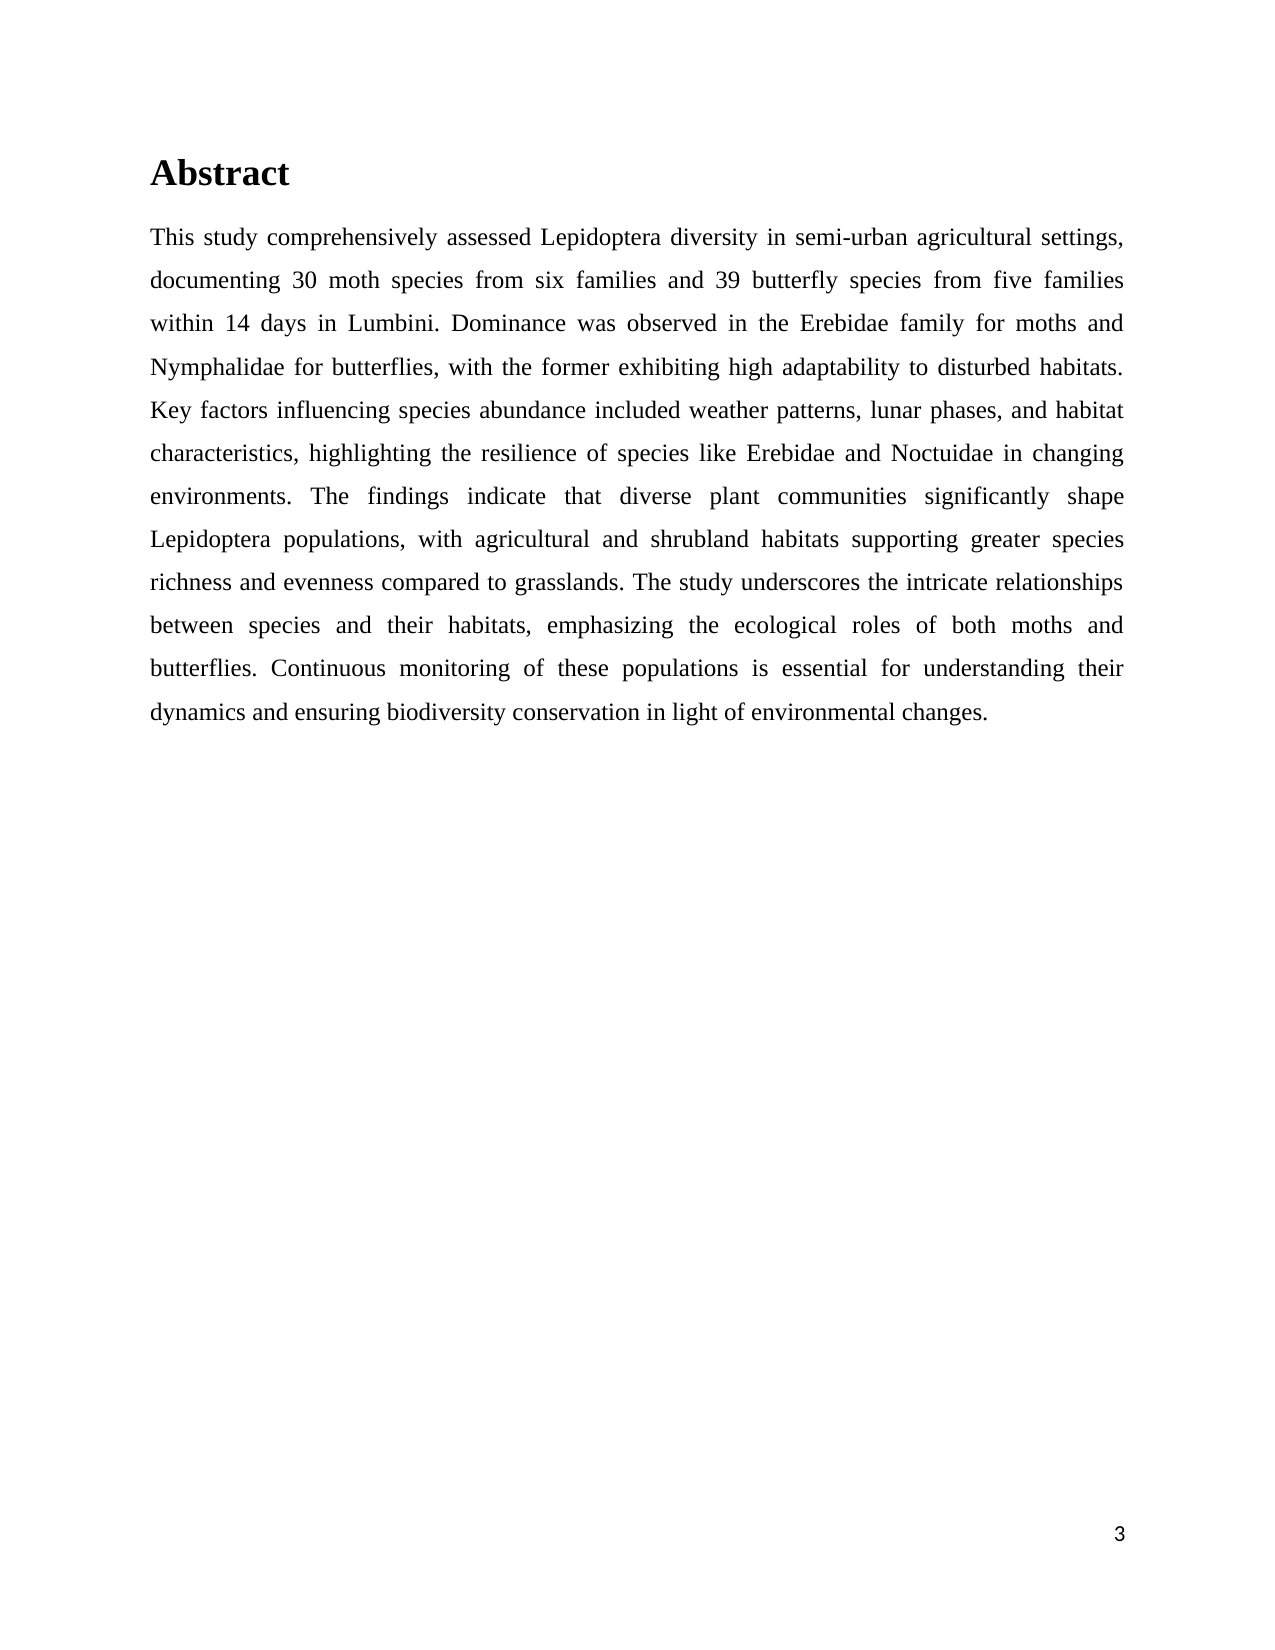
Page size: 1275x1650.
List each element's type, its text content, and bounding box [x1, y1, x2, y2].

text This study comprehensively assessed Lepidoptera diversity in semi-urban agricultural settings, documenting 30 moth species from six families and 39 butterfly species from five families within 14 days in Lumbini. Dominance was observed in the Erebidae family for moths and Nymphalidae for butterflies, with the former exhibiting high adaptability to disturbed habitats. Key factors influencing species abundance included weather patterns, lunar phases, and habitat characteristics, highlighting the resilience of species like Erebidae and Noctuidae in changing environments. The findings indicate that diverse plant communities significantly shape Lepidoptera populations, with agricultural and shrubland habitats supporting greater species richness and evenness compared to grasslands. The study underscores the intricate relationships between species and their habitats, emphasizing the ecological roles of both moths and butterflies. Continuous monitoring of these populations is essential for understanding their dynamics and ensuring biodiversity conservation in light of environmental changes. [150, 222, 1125, 725]
subtitle Abstract [150, 150, 1125, 193]
